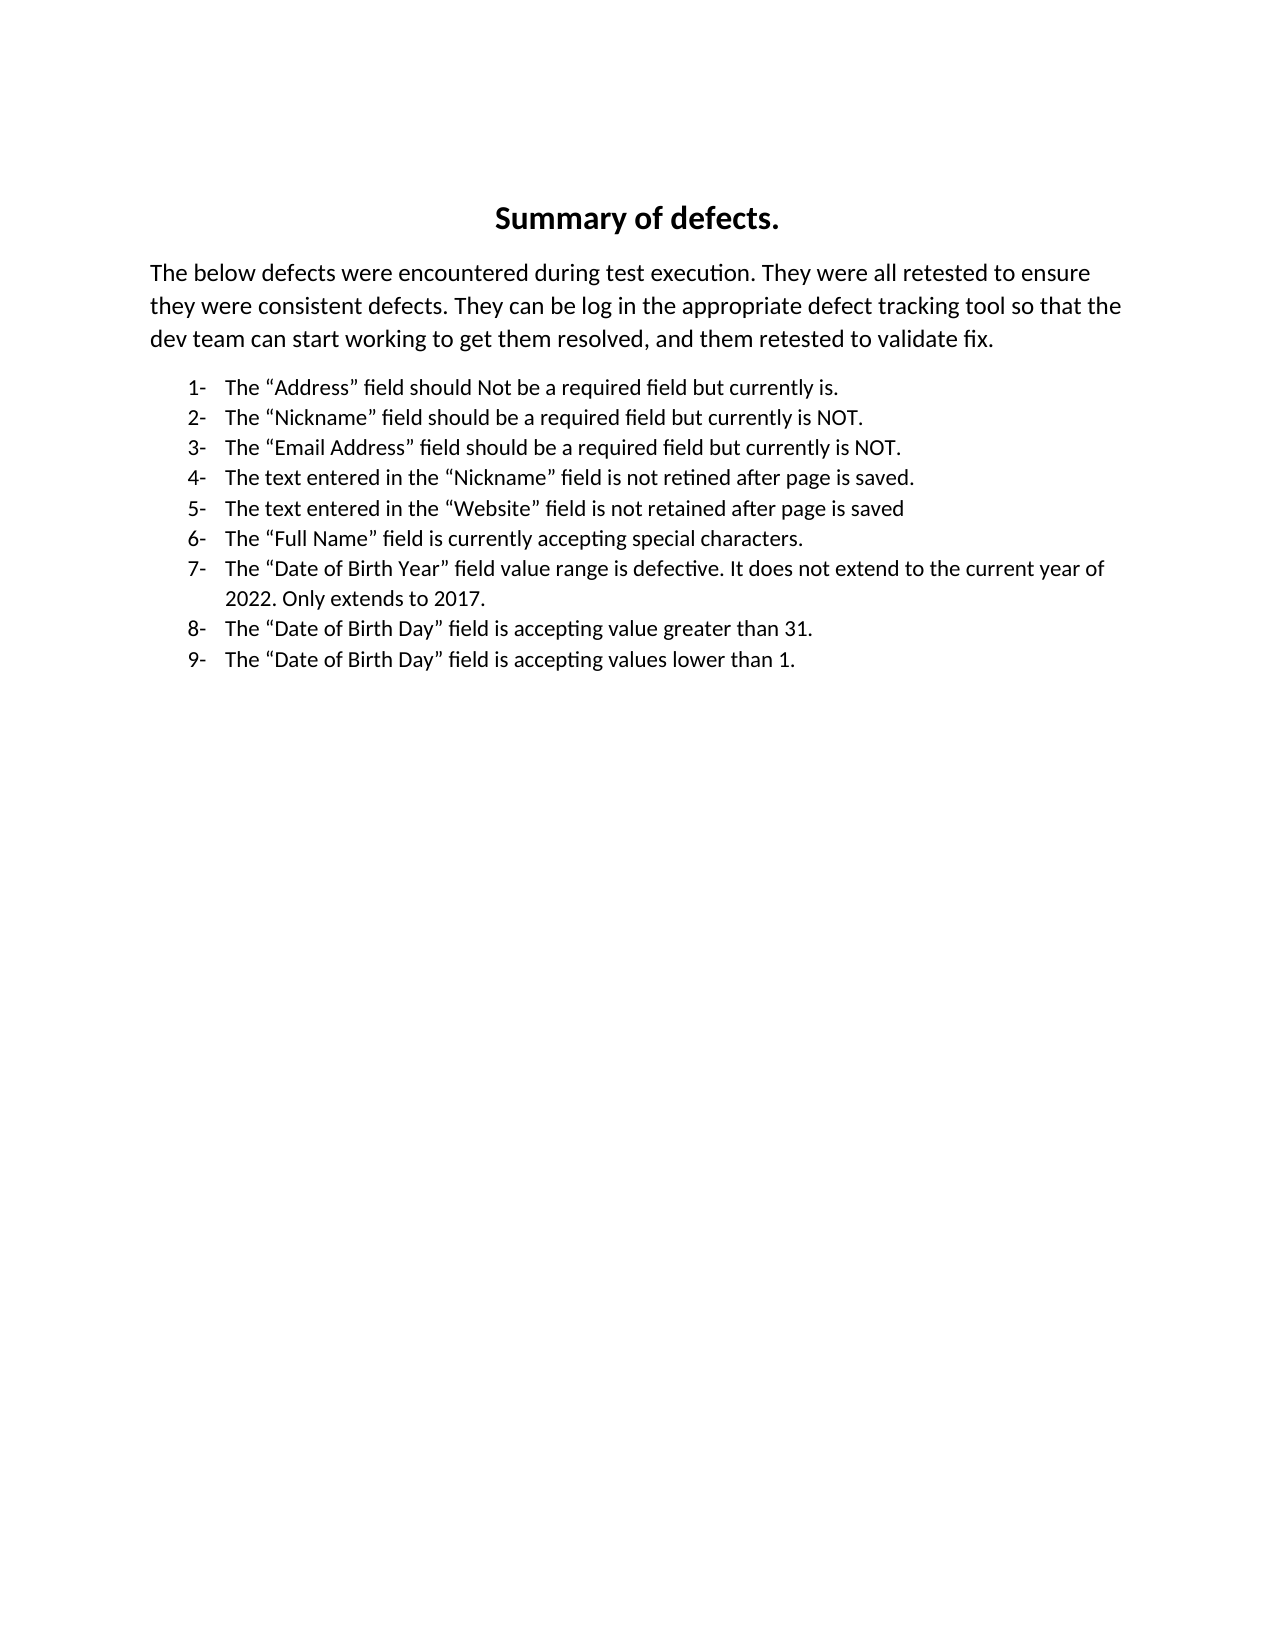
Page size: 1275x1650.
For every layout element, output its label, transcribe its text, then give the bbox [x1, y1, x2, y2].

list The “Full Name” field is currently accepting special characters. [187, 524, 1125, 552]
list The “Date of Birth Year” field value range is defective. It does not extend to the current year of 2022. Only extends to 2017. [187, 554, 1125, 612]
list The text entered in the “Nickname” field is not retined after page is saved. [187, 463, 1125, 492]
list The text entered in the “Website” field is not retained after page is saved [187, 494, 1125, 522]
list The “Nickname” field should be a required field but currently is NOT. [187, 403, 1125, 431]
text Summary of defects. [150, 197, 1125, 238]
list The “Date of Birth Day” field is accepting values lower than 1. [187, 645, 1125, 673]
text The below defects were encountered during test execution. They were all retested to ensure they were consistent defects. They can be log in the appropriate defect tracking tool so that the dev team can start working to get them resolved, and them retested to validate fix. [150, 257, 1125, 354]
list The “Date of Birth Day” field is accepting value greater than 31. [187, 614, 1125, 643]
list The “Address” field should Not be a required field but currently is. [187, 373, 1125, 401]
list The “Email Address” field should be a required field but currently is NOT. [187, 433, 1125, 461]
